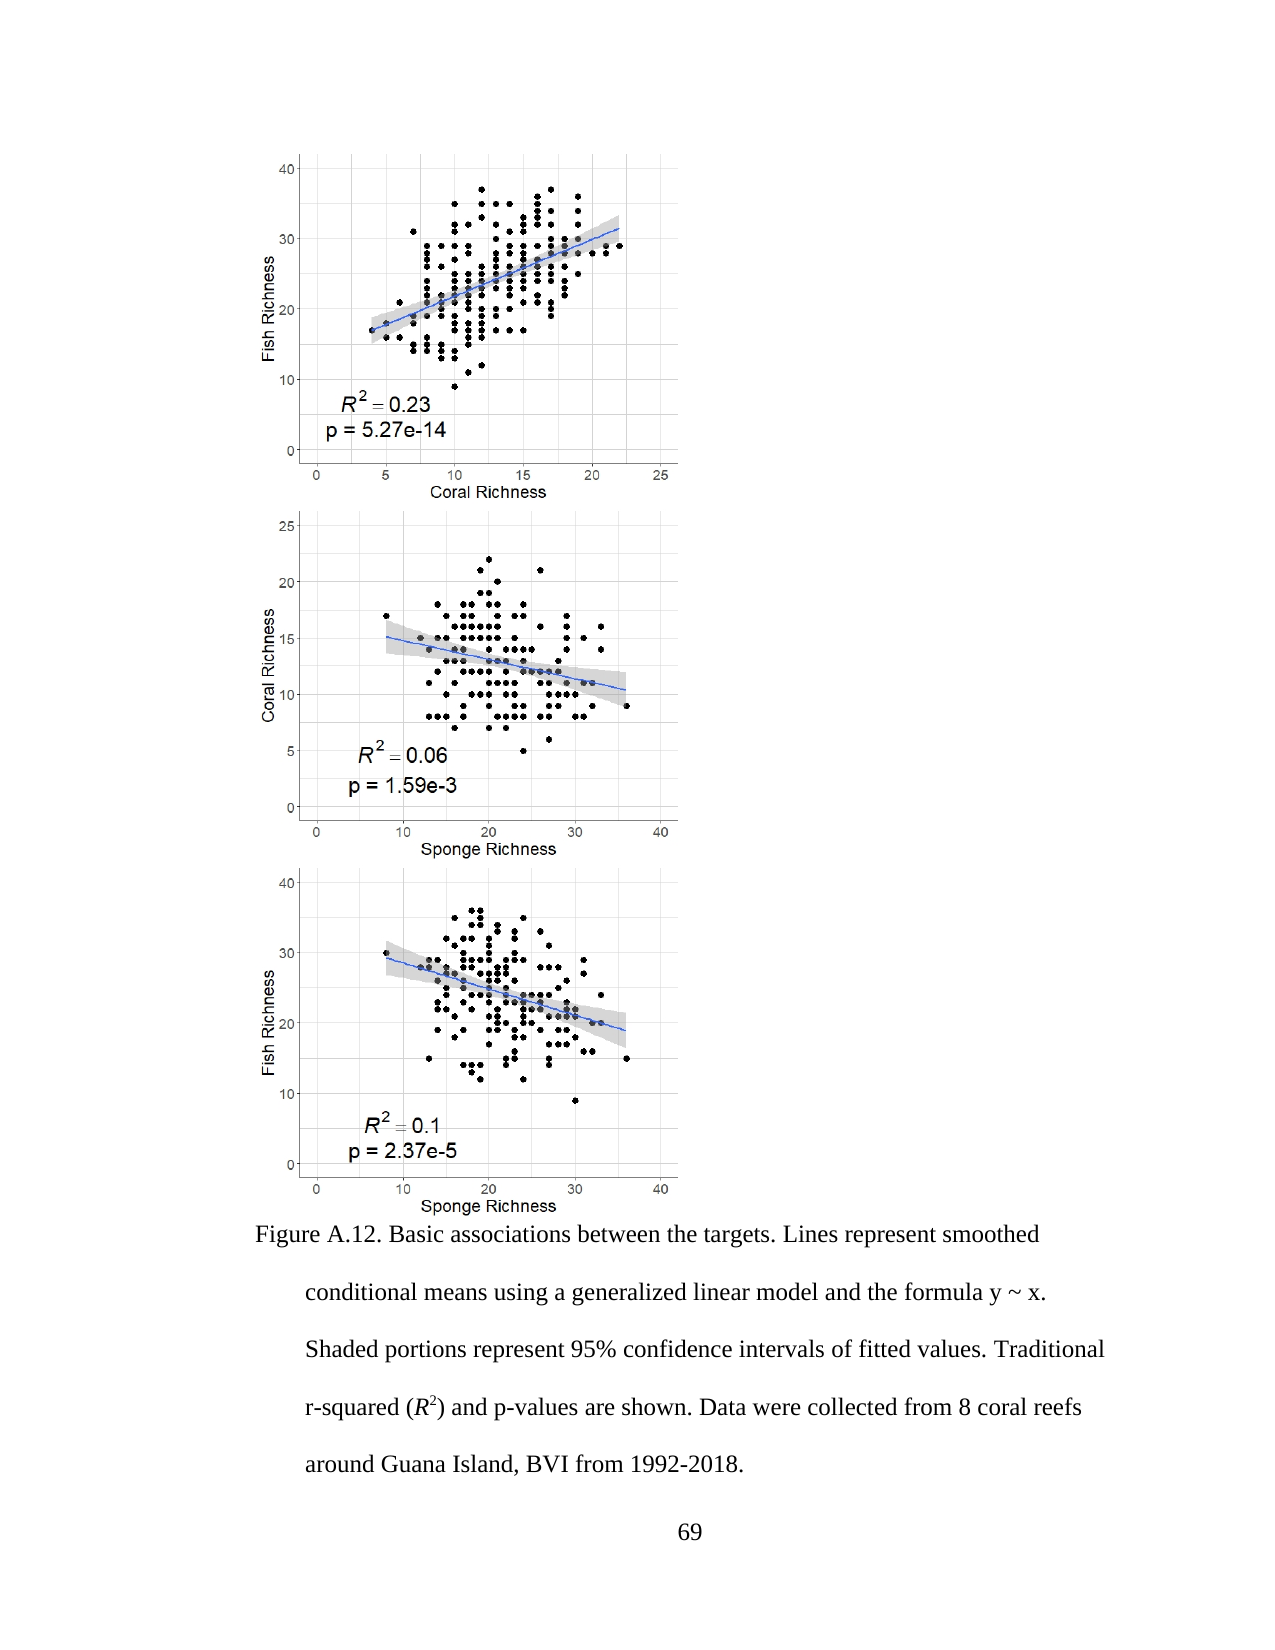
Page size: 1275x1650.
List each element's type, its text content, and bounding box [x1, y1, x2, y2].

picture [255, 150, 683, 1220]
subtitle Figure A.12. Basic associations between the targets. Lines represent smoothed conditional means using a generalized linear model and the formula y ~ x. Shaded portions represent 95% confidence intervals of fitted values. Traditional r-squared (R2) and p-values are shown. Data were collected from 8 coral reefs around Guana Island, BVI from 1992-2018. [255, 1219, 1125, 1478]
